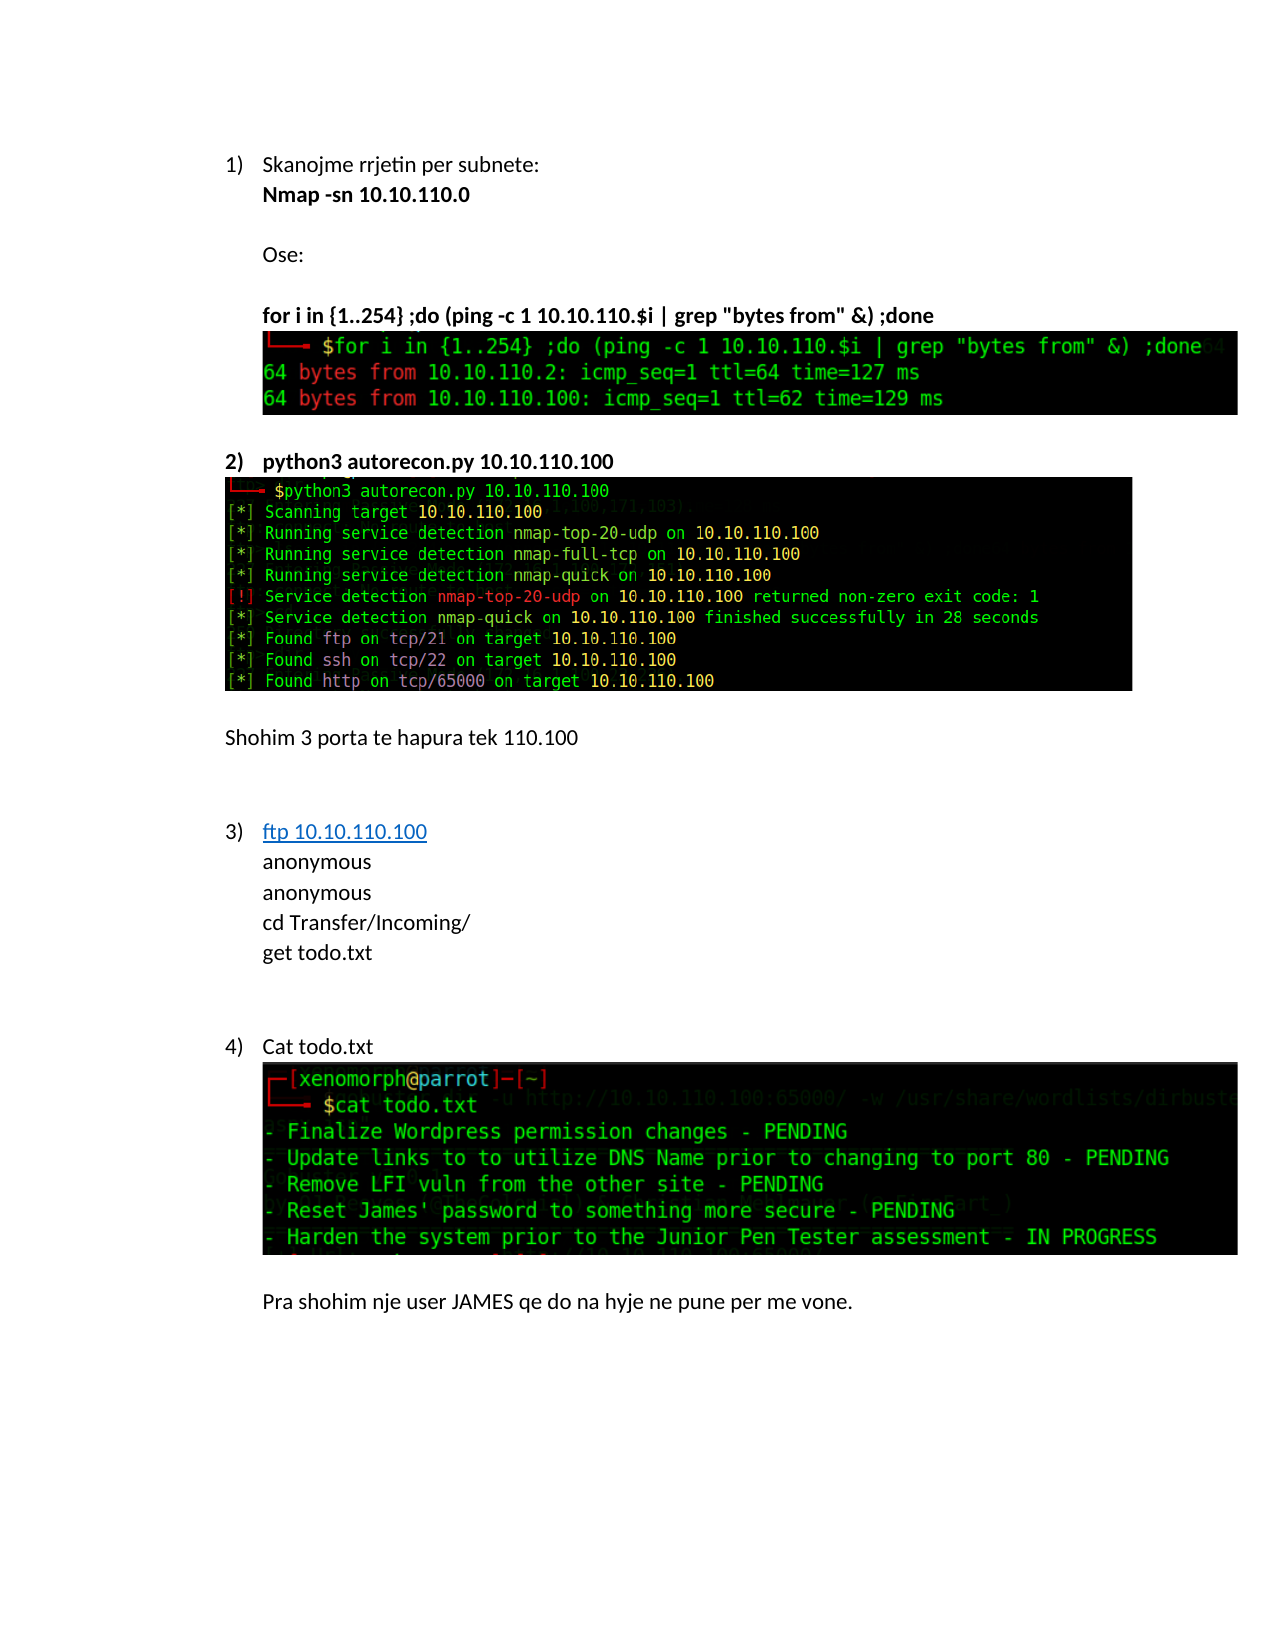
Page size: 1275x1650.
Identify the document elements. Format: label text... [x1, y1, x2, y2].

list Pra shohim nje user JAMES qe do na hyje ne pune per me vone. [262, 1287, 1125, 1315]
list get todo.txt [262, 938, 1125, 966]
picture [262, 331, 1238, 415]
list Ose: [262, 241, 1125, 269]
picture [225, 477, 1133, 691]
list Shohim 3 porta te hapura tek 110.100 [225, 723, 1125, 751]
picture [262, 1062, 1238, 1255]
list Cat todo.txt [225, 1032, 1125, 1060]
list python3 autorecon.py 10.10.110.100 [225, 447, 1125, 475]
list for i in {1..254} ;do (ping -c 1 10.10.110.$i | grep "bytes from" &) ;done [262, 301, 1125, 329]
list Skanojme rrjetin per subnete: [225, 150, 1125, 178]
list ftp 10.10.110.100 [225, 817, 1125, 845]
list cd Transfer/Incoming/ [262, 908, 1125, 936]
list anonymous [262, 847, 1125, 875]
list Nmap -sn 10.10.110.0 [262, 180, 1125, 208]
list anonymous [262, 878, 1125, 906]
